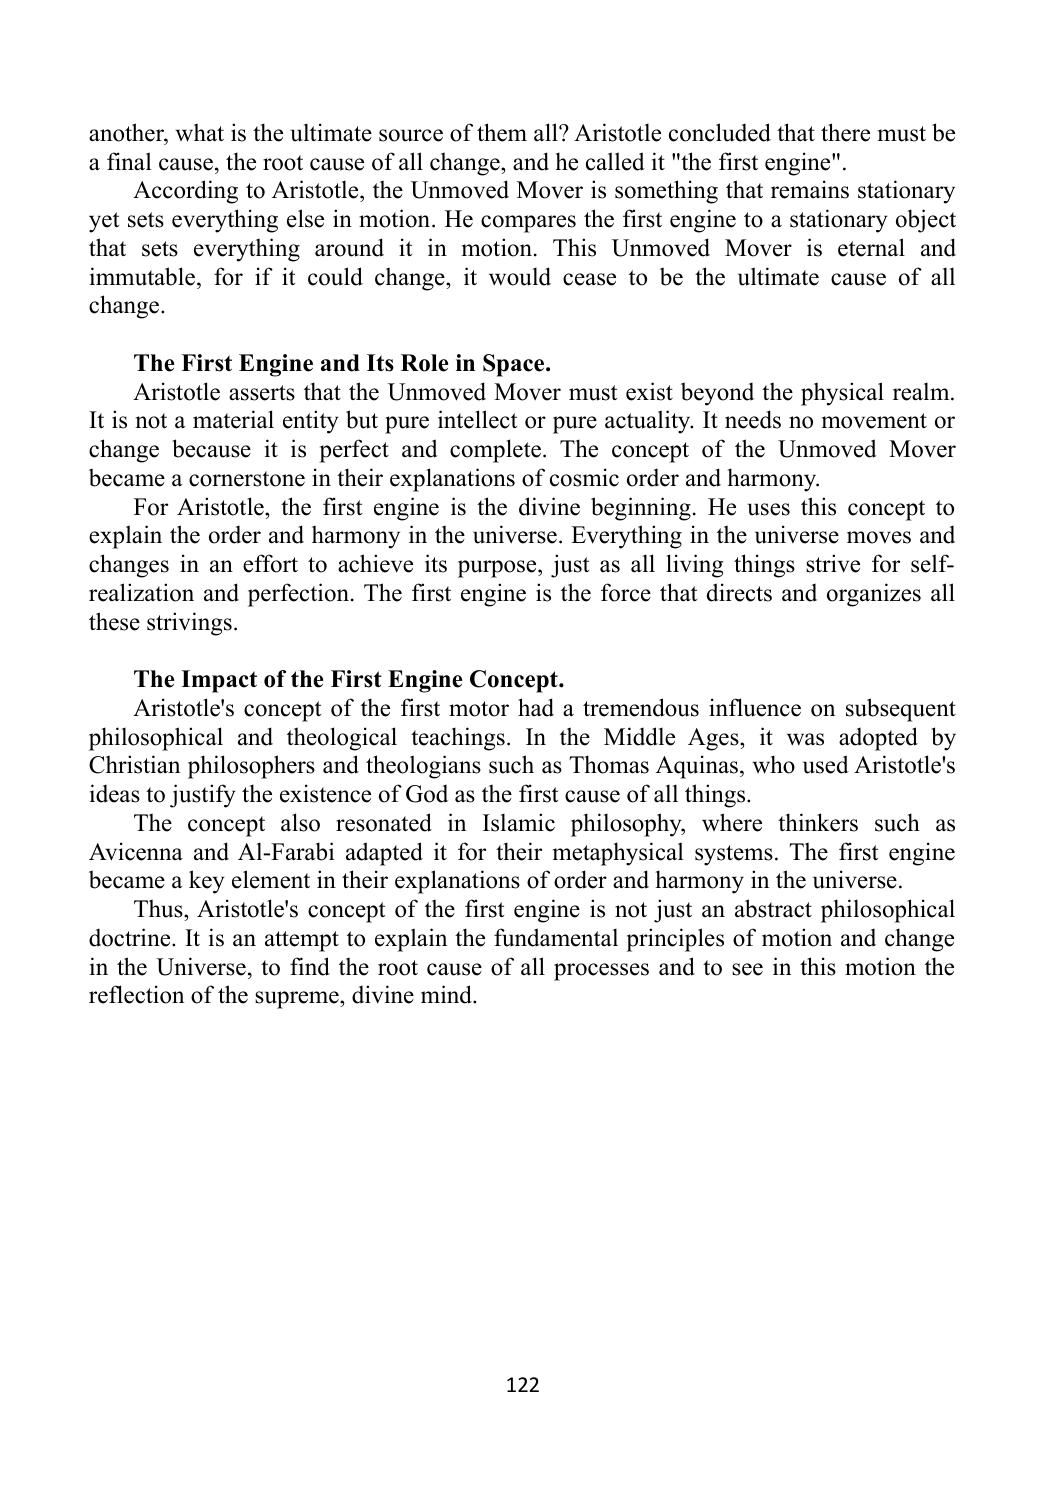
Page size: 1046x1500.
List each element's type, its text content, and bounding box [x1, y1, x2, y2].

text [89, 118, 957, 176]
text Aristotle's concept of the first motor had a tremendous influence on subsequent philosophical and theological teachings. In the Middle Ages, it was adopted by Christian philosophers and theologians such as Thomas Aquinas, who used Aristotle's ideas to justify the existence of God as the first cause of all things. [89, 693, 957, 808]
text Thus, Aristotle's concept of the first engine is not just an abstract philosophical doctrine. It is an attempt to explain the fundamental principles of motion and change in the Universe, to find the root cause of all processes and to see in this motion the reflection of the supreme, divine mind. [89, 894, 957, 1009]
text For Aristotle, the first engine is the divine beginning. He uses this concept to explain the order and harmony in the universe. Everything in the universe moves and changes in an effort to achieve its purpose, just as all living things strive for self-realization and perfection. The first engine is the force that directs and organizes all these strivings. [89, 492, 957, 636]
text According to Aristotle, the Unmoved Mover is something that remains stationary yet sets everything else in motion. He compares the first engine to a stationary object that sets everything around it in motion. This Unmoved Mover is eternal and immutable, for if it could change, it would cease to be the ultimate cause of all change. [89, 176, 957, 319]
text The concept also resonated in Islamic philosophy, where thinkers such as Avicenna and Al-Farabi adapted it for their metaphysical systems. The first engine became a key element in their explanations of order and harmony in the universe. [89, 808, 957, 894]
text The Impact of the First Engine Concept. [89, 664, 957, 693]
text The First Engine and Its Role in Space. [89, 348, 957, 377]
text Aristotle asserts that the Unmoved Mover must exist beyond the physical realm. It is not a material entity but pure intellect or pure actuality. It needs no movement or change because it is perfect and complete. The concept of the Unmoved Mover became a cornerstone in their explanations of cosmic order and harmony. [89, 377, 957, 492]
